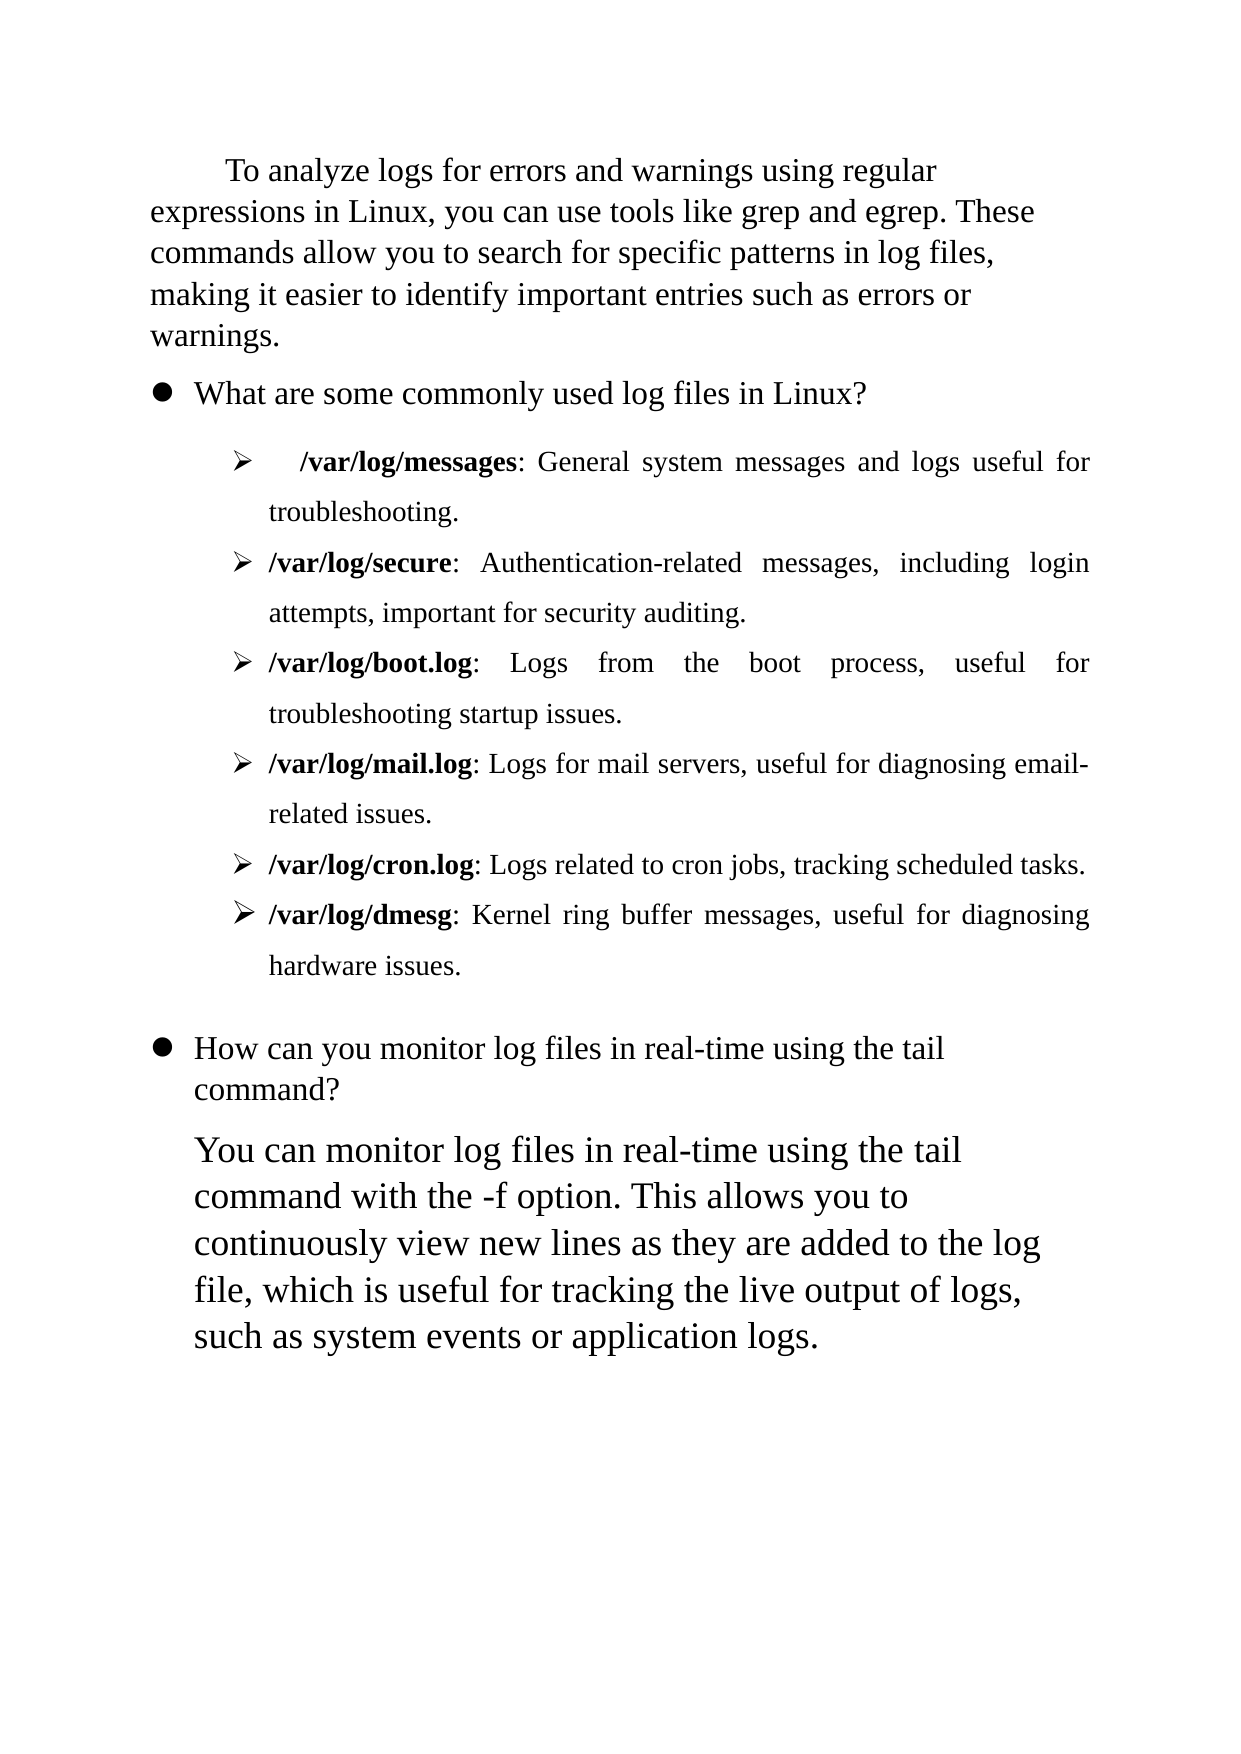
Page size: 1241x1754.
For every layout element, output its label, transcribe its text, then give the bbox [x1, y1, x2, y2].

list /var/log/cron.log: Logs related to cron jobs, tracking scheduled tasks. [231, 847, 1090, 881]
list How can you monitor log files in real-time using the tail command? [150, 1028, 1090, 1108]
list /var/log/mail.log: Logs for mail servers, useful for diagnosing email-related issues. [231, 746, 1090, 830]
list /var/log/dmesg: Kernel ring buffer messages, useful for diagnosing hardware issues. [231, 897, 1090, 982]
list You can monitor log files in real-time using the tail command with the -f option. This allows you to continuously view new lines as they are added to the log file, which is useful for tracking the live output of logs, such as system events or application logs. [194, 1127, 1090, 1357]
list To analyze logs for errors and warnings using regular expressions in Linux, you can use tools like grep and egrep. These commands allow you to search for specific patterns in log files, making it easier to identify important entries such as errors or warnings. [150, 150, 1090, 354]
list /var/log/boot.log: Logs from the boot process, useful for troubleshooting startup issues. [231, 645, 1090, 729]
list What are some commonly used log files in Linux? [150, 373, 1090, 412]
list /var/log/secure: Authentication-related messages, including login attempts, important for security auditing. [231, 545, 1090, 629]
list /var/log/messages: General system messages and logs useful for troubleshooting. [231, 444, 1090, 528]
